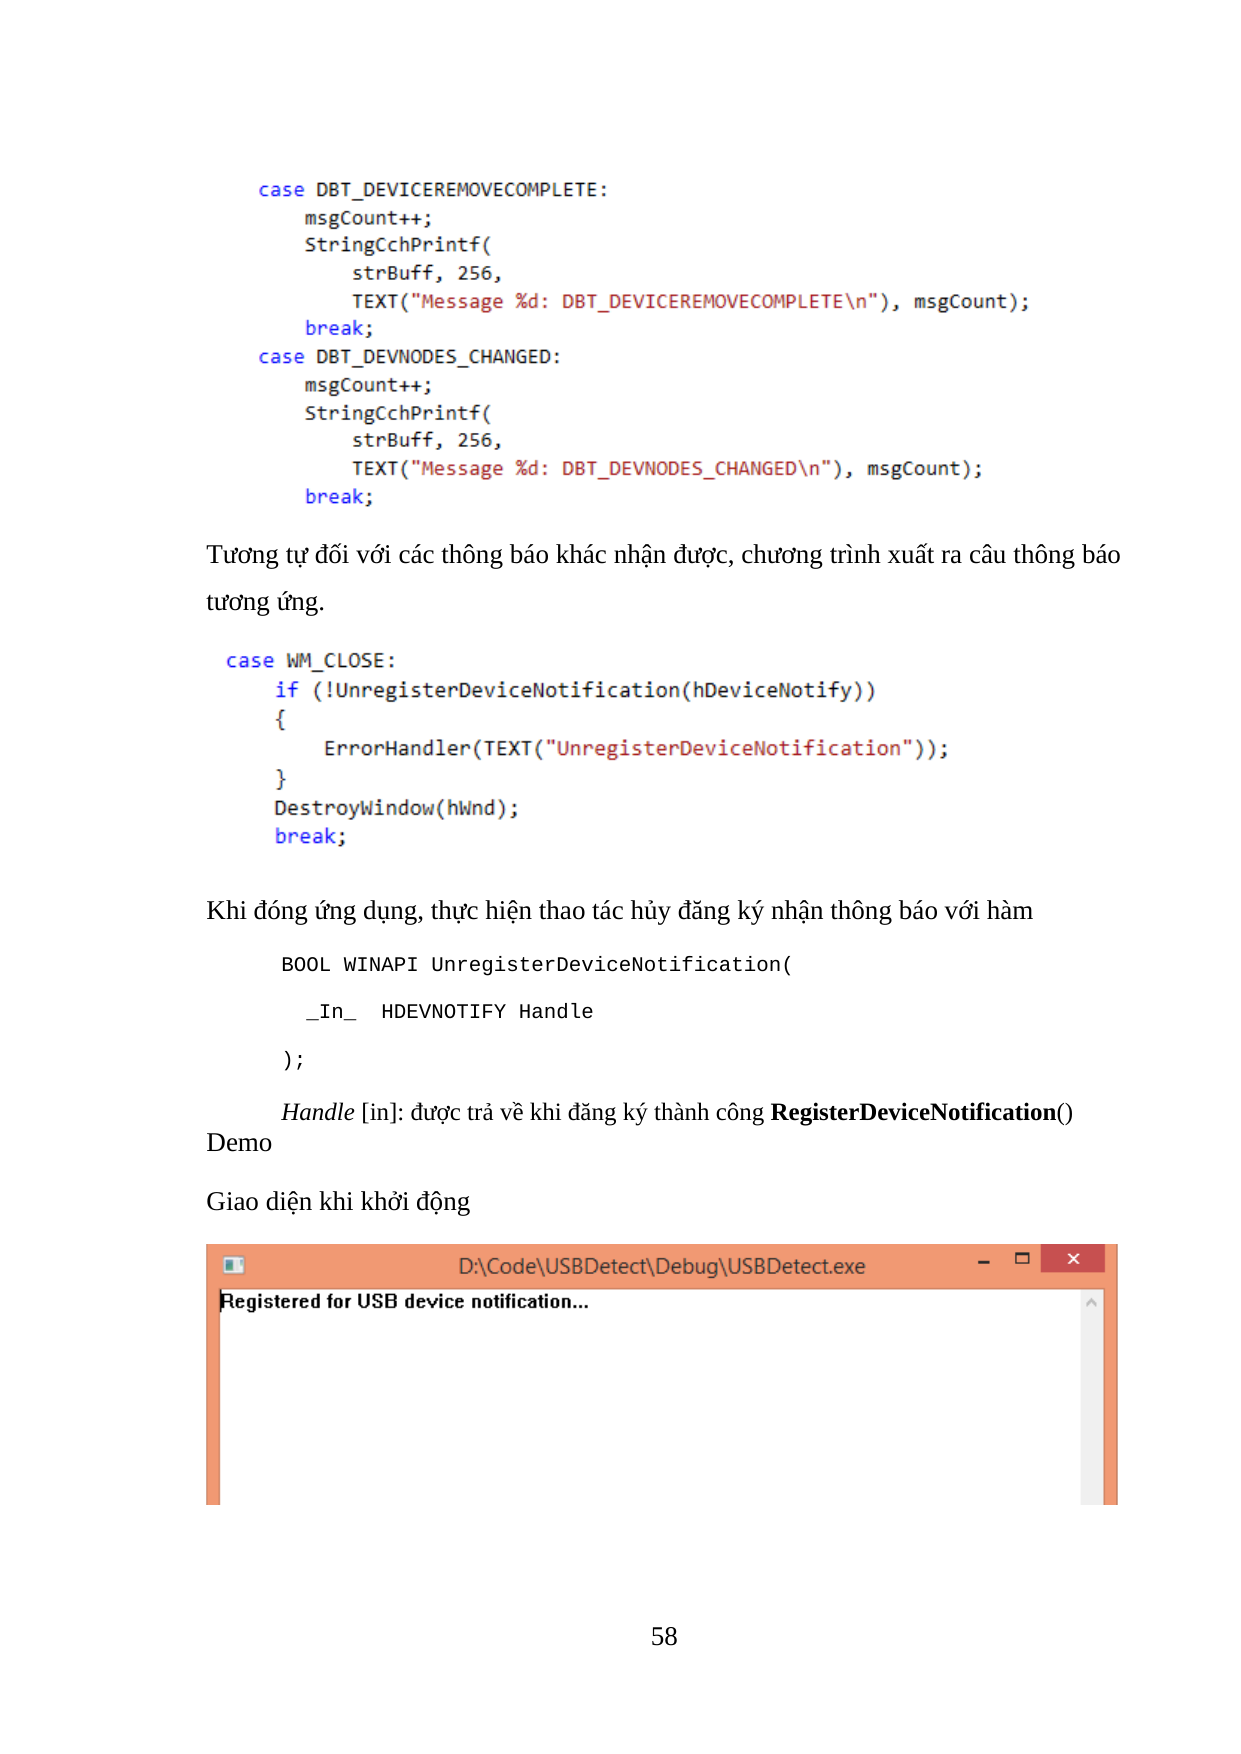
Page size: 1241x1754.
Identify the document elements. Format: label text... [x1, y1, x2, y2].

picture [206, 177, 1182, 511]
text BOOL WINAPI UnregisterDeviceNotification( [281, 953, 1122, 977]
text Handle [in]: được trả về khi đăng ký thành công RegisterDeviceNotification() [281, 1097, 1122, 1126]
text Khi đóng ứng dụng, thực hiện thao tác hủy đăng ký nhận thông báo với hàm [206, 894, 1122, 926]
text Giao diện khi khởi động [206, 1185, 1122, 1216]
picture [206, 1244, 1118, 1505]
text ); [281, 1049, 1122, 1073]
text Demo [206, 1126, 1122, 1157]
picture [206, 644, 1172, 867]
text _In_ HDEVNOTIFY Handle [281, 1001, 1122, 1025]
text Tương tự đối với các thông báo khác nhận được, chương trình xuất ra câu thông báo tương ứng. [206, 539, 1122, 616]
